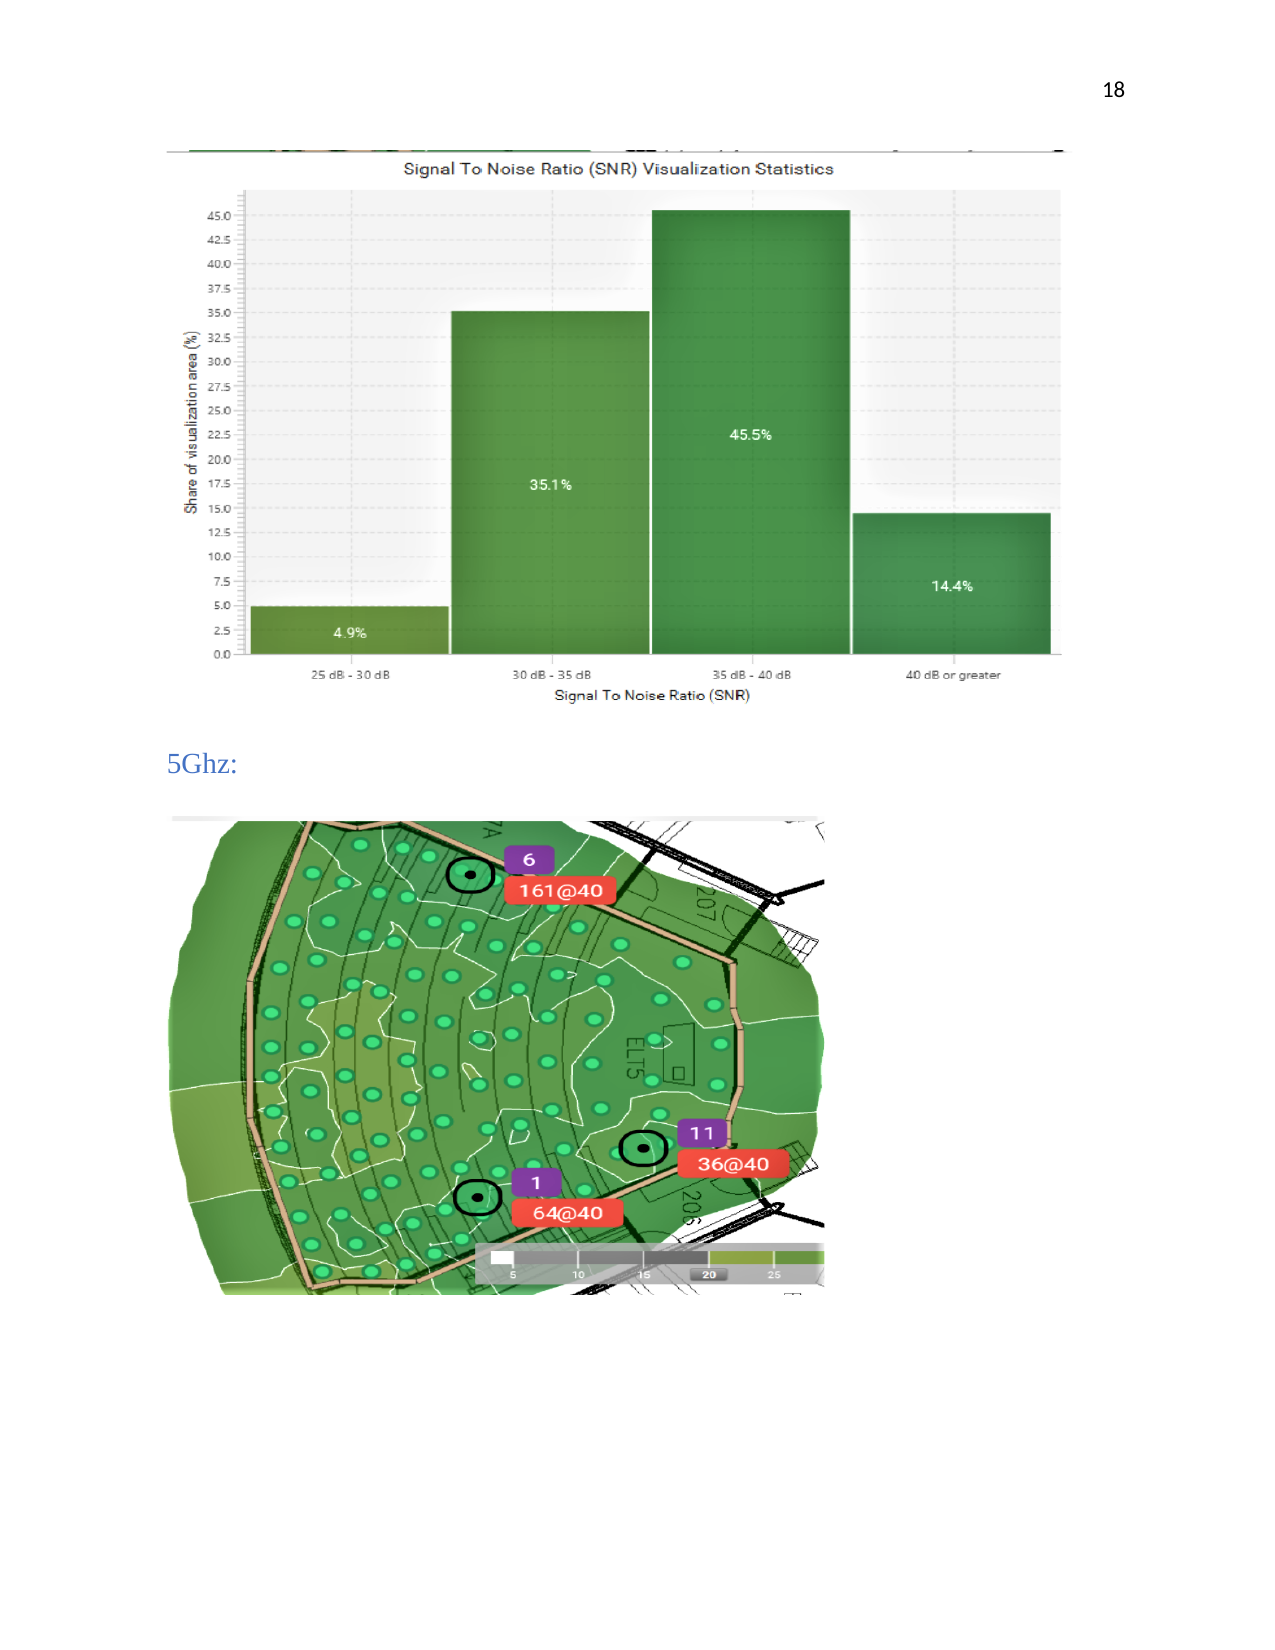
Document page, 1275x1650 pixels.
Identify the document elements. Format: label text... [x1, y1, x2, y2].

text 5Ghz: [167, 746, 1076, 780]
picture [166, 150, 1073, 709]
picture [166, 816, 825, 1295]
